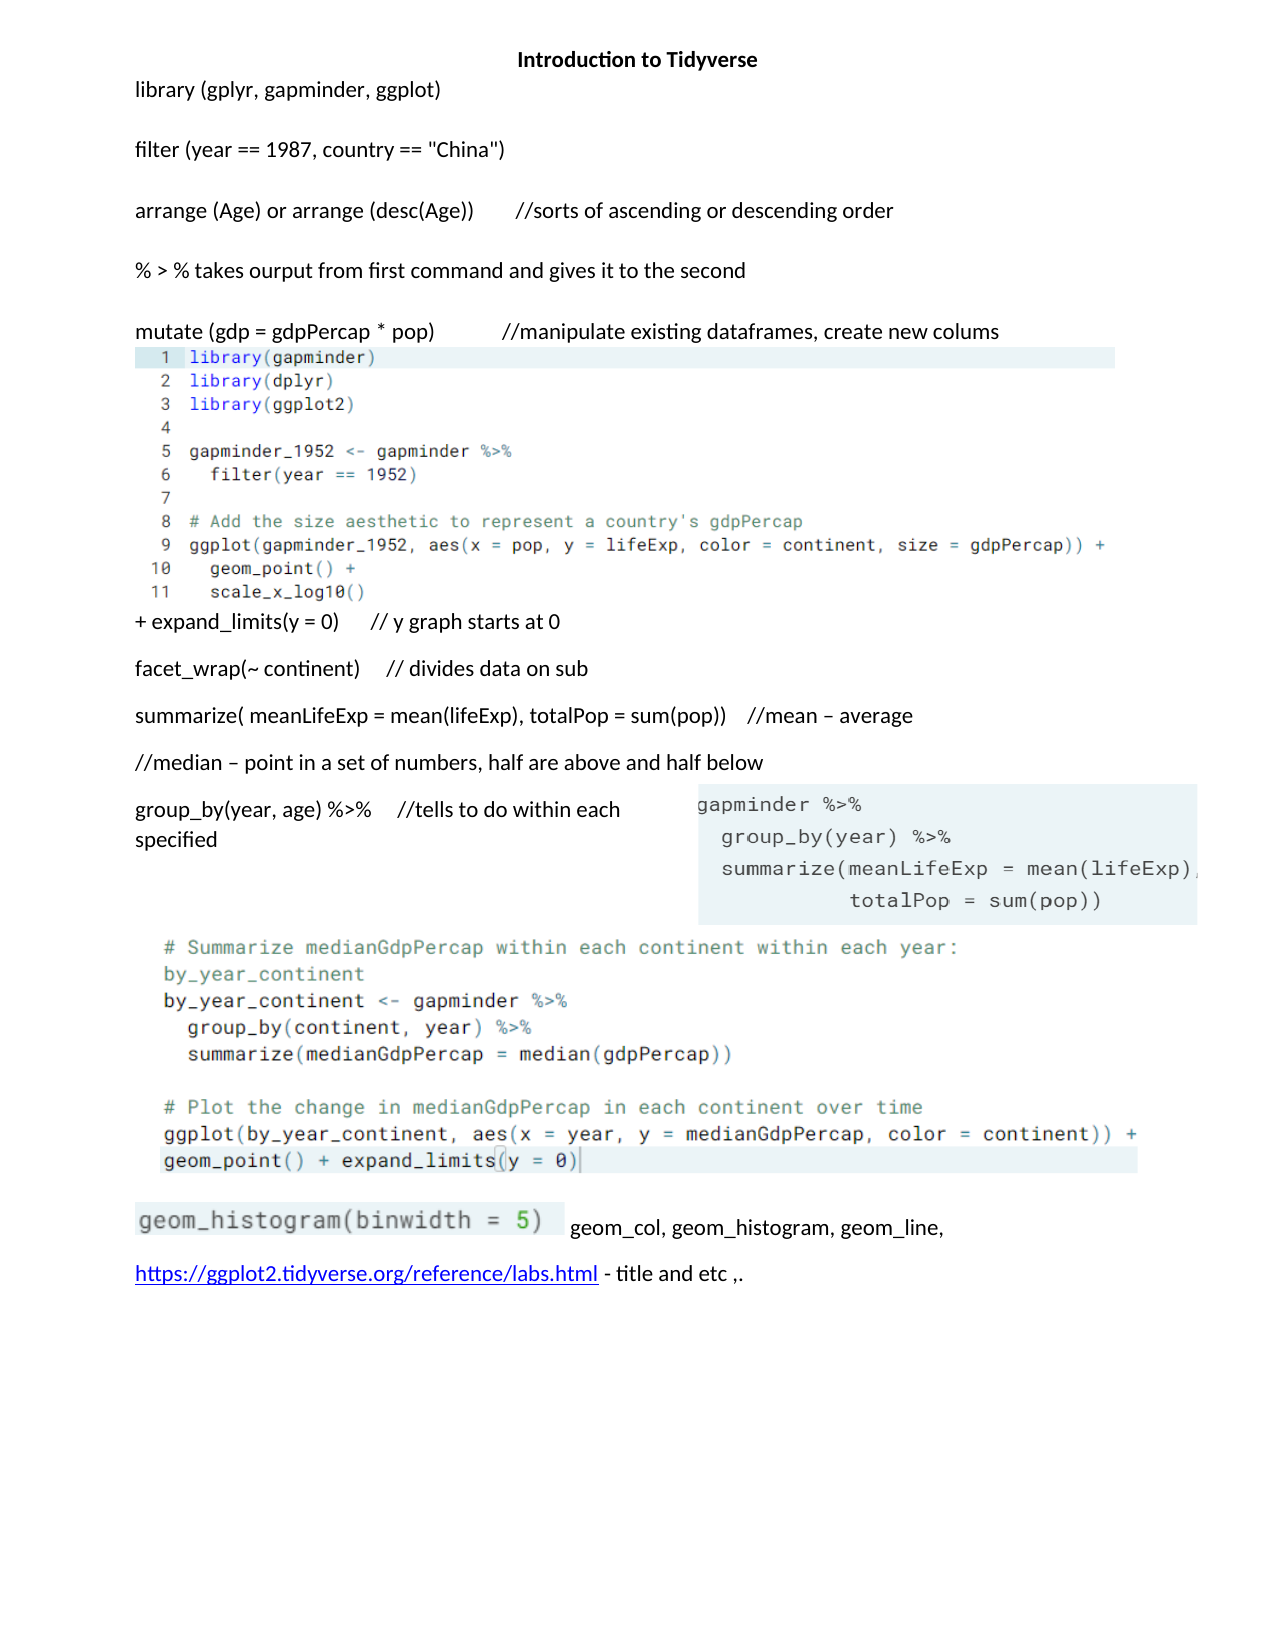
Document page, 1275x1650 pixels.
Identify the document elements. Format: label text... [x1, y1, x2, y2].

text https://ggplot2.tidyverse.org/reference/labs.html - title and etc ,. [135, 1259, 1140, 1287]
text + expand_limits(y = 0) // y graph starts at 0 [135, 607, 1140, 635]
picture [135, 1202, 565, 1235]
text arrange (Age) or arrange (desc(Age)) //sorts of ascending or descending order [135, 196, 1140, 224]
text group_by(year, age) %>% //tells to do within each specified [135, 795, 698, 853]
text summarize( meanLifeExp = mean(lifeExp), totalPop = sum(pop)) //mean – average [135, 701, 1140, 729]
text //median – point in a set of numbers, half are above and half below [135, 748, 1140, 776]
text library (gplyr, gapminder, ggplot) [135, 75, 1140, 103]
text facet_wrap(~ continent) // divides data on sub [135, 654, 1140, 682]
text mutate (gdp = gdpPercap * pop) //manipulate existing dataframes, create new colums [135, 317, 1140, 345]
text Introduction to Tidyverse [135, 45, 1140, 73]
text % > % takes ourput from first command and gives it to the second [135, 256, 1140, 284]
picture [135, 347, 1115, 605]
text filter (year == 1987, country == "China") [135, 136, 1140, 164]
picture [698, 784, 1198, 925]
picture [160, 931, 1139, 1175]
